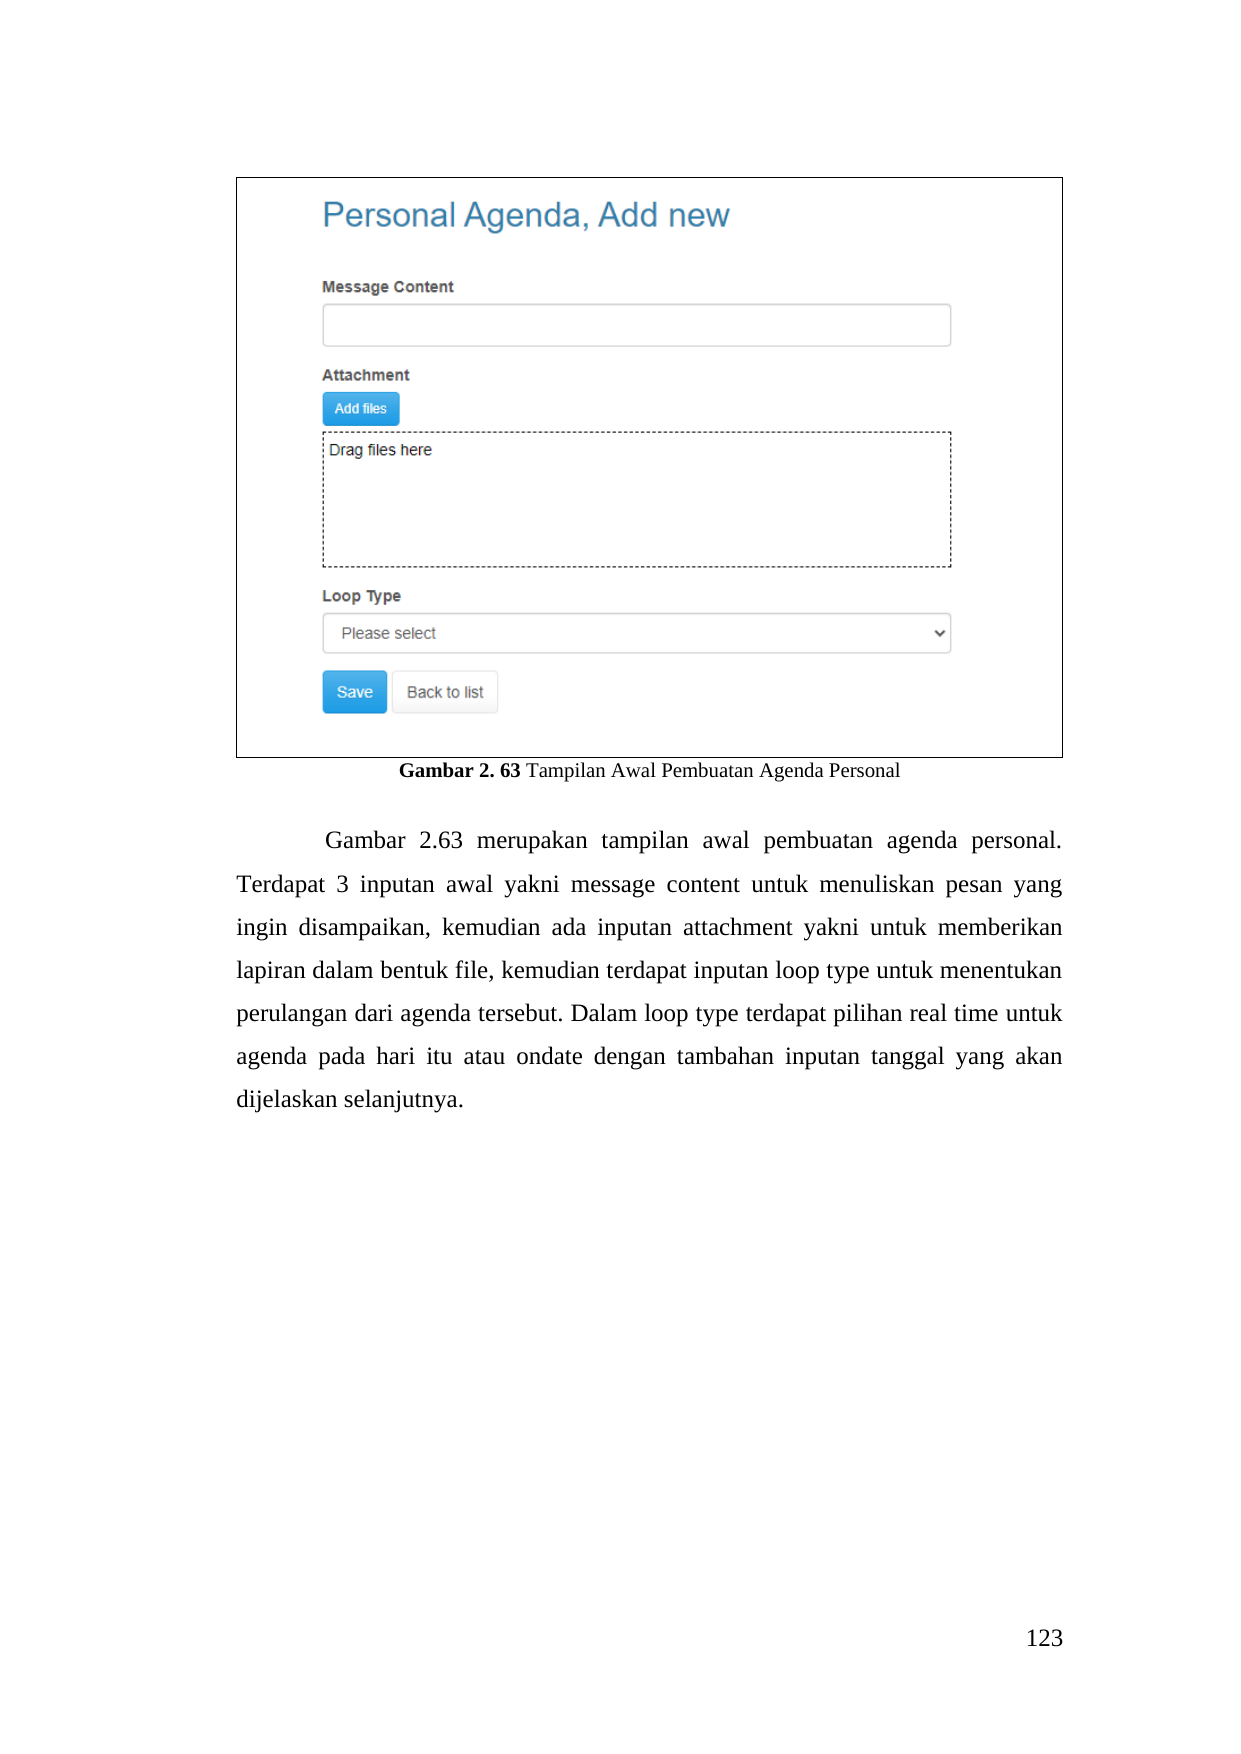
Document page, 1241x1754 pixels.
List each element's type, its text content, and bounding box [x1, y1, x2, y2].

picture [308, 178, 991, 743]
table_header [237, 178, 1062, 757]
text Gambar 2. 63 Tampilan Awal Pembuatan Agenda Personal [236, 758, 1063, 782]
text Gambar 2.63 merupakan tampilan awal pembuatan agenda personal. Terdapat 3 inputan awal yakni message content untuk menuliskan pesan yang ingin disampaikan, kemudian ada inputan attachment yakni untuk memberikan lapiran dalam bentuk file, kemudian terdapat inputan loop type untuk menentukan perulangan dari agenda tersebut. Dalam loop type terdapat pilihan real time untuk agenda pada hari itu atau ondate dengan tambahan inputan tanggal yang akan dijelaskan selanjutnya. [236, 826, 1063, 1113]
